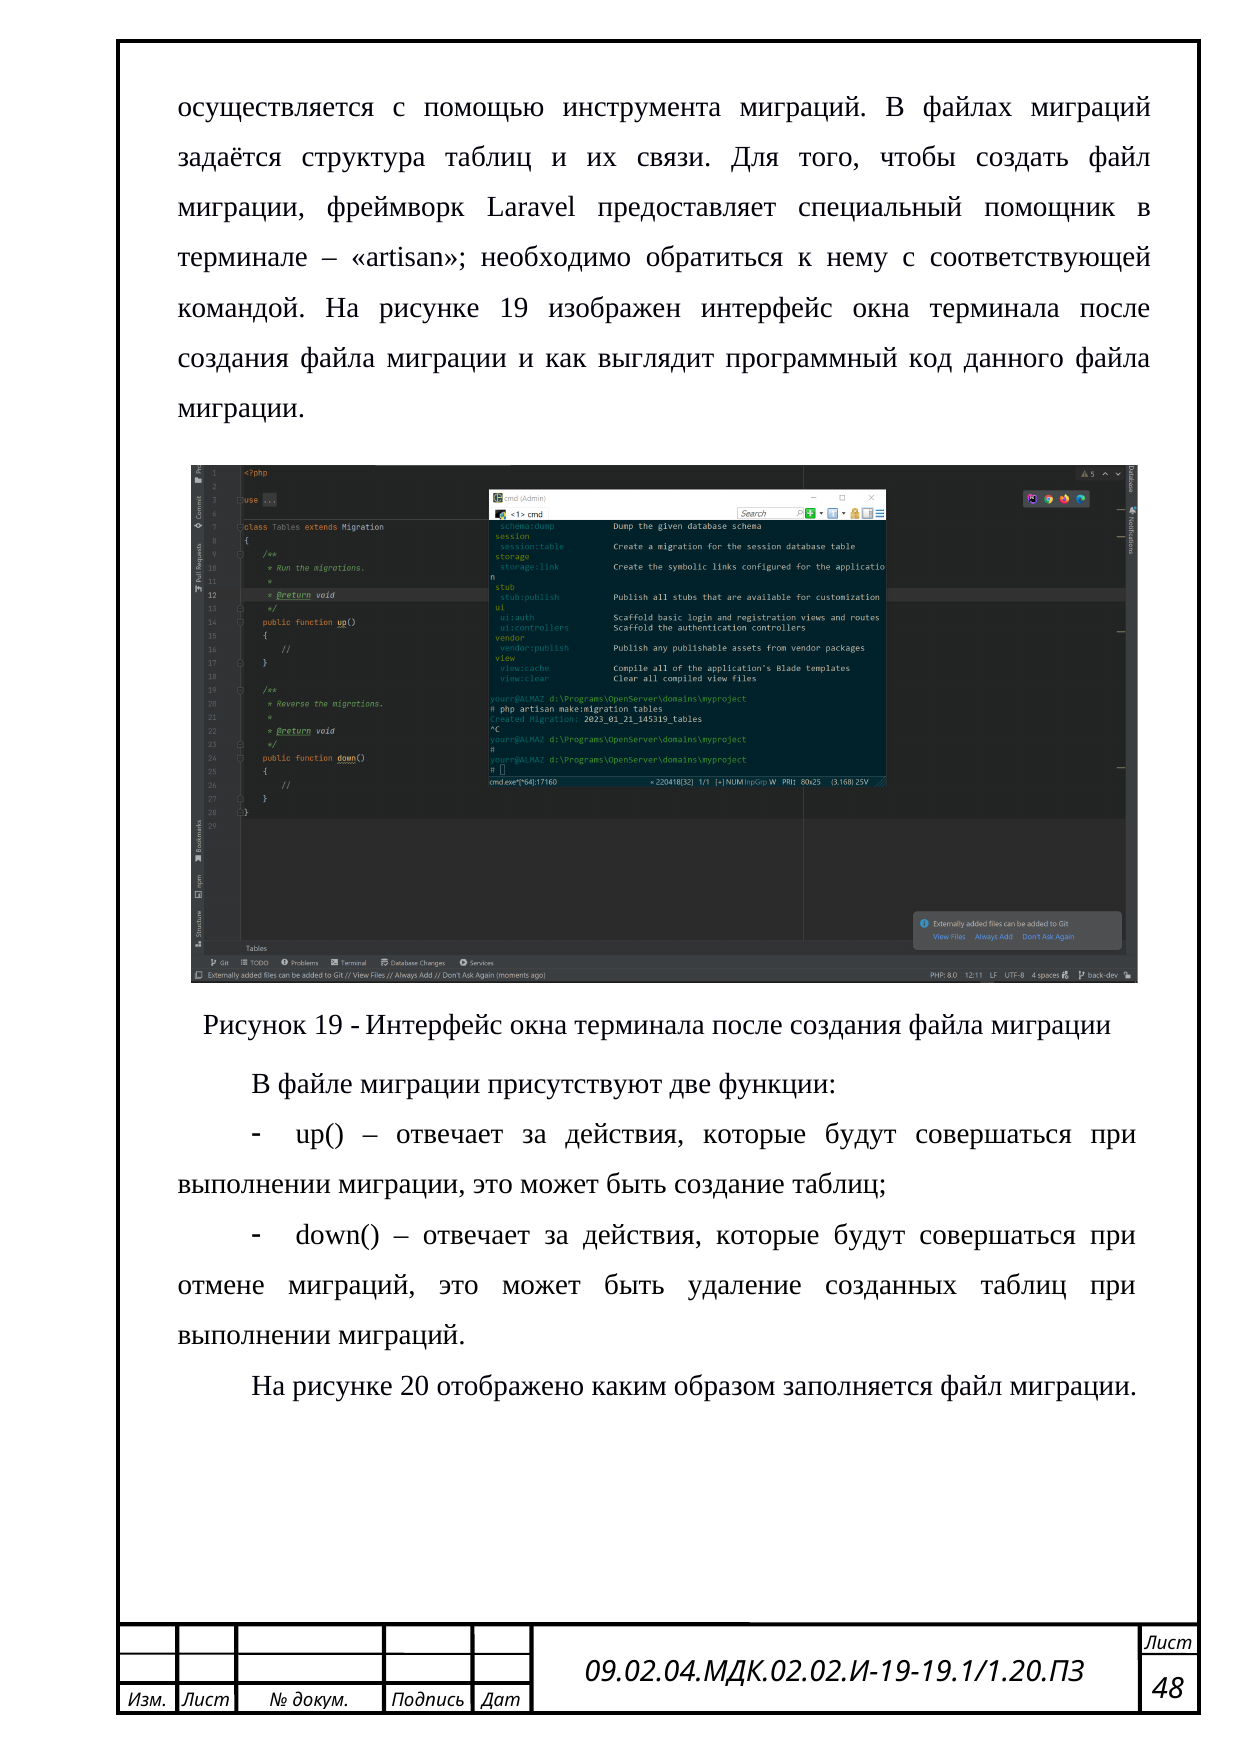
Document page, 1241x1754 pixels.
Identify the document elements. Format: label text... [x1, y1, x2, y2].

list up() – отвечает за действия, которые будут совершаться при выполнении миграции, это может быть создание таблиц; [177, 1116, 1137, 1200]
text В файле миграции присутствуют две функции: [177, 1066, 1152, 1099]
list down() – отвечает за действия, которые будут совершаться при отмене миграций, это может быть удаление созданных таблиц при выполнении миграций. [177, 1217, 1137, 1351]
text Интерфейс окна терминала после создания файла миграции [177, 1007, 1137, 1041]
text На рисунке 20 отображено каким образом заполняется файл миграции. [177, 1368, 1152, 1401]
picture [191, 465, 1138, 983]
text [177, 89, 1152, 424]
